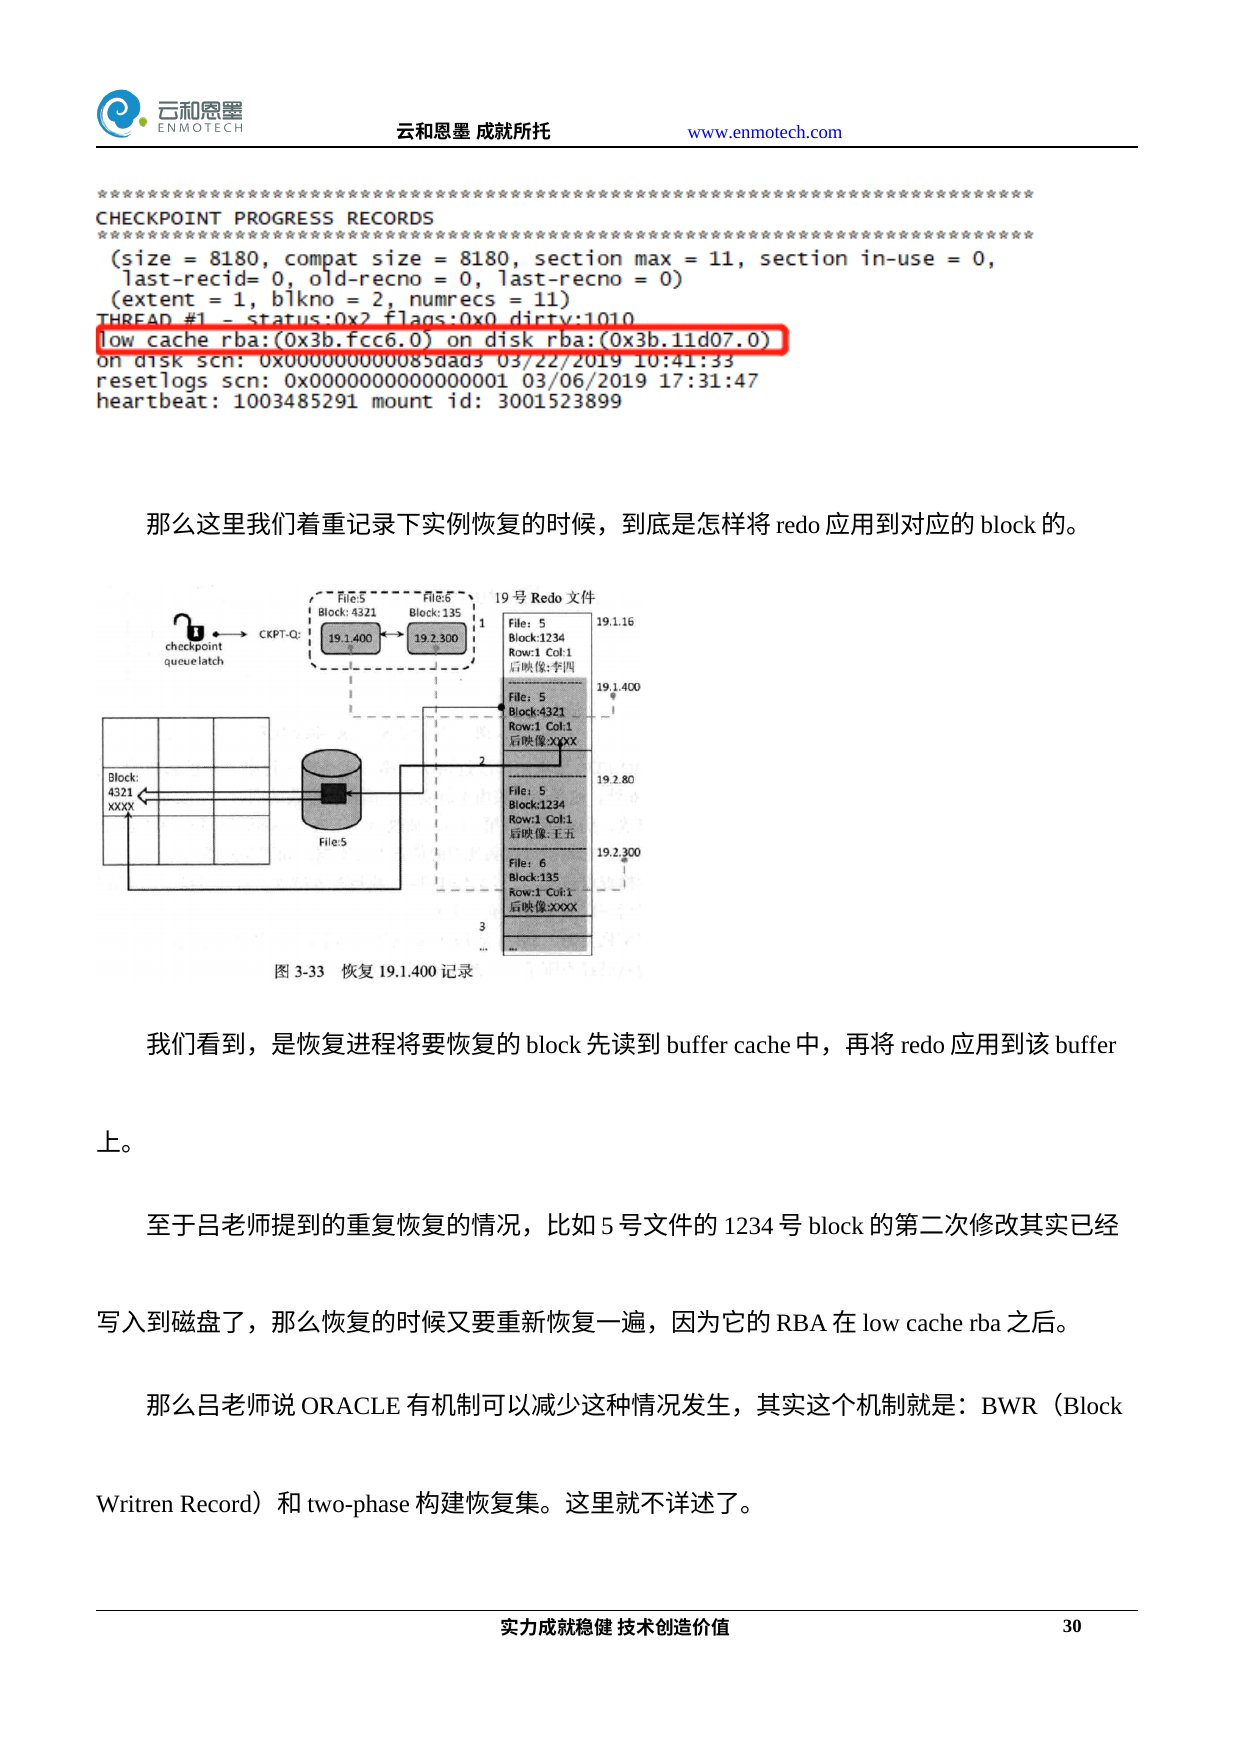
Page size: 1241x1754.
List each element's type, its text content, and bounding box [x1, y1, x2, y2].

picture [95, 185, 1040, 413]
text 我们看到，是恢复进程将要恢复的block先读到buffer cache中，再将redo应用到该buffer上。 [96, 1010, 1138, 1173]
text 那么这里我们着重记录下实例恢复的时候，到底是怎样将redo应用到对应的block的。 [96, 490, 1138, 555]
text 那么吕老师说ORACLE有机制可以减少这种情况发生，其实这个机制就是：BWR（Block Writren Record）和two-phase构建恢复集。这里就不详述了。 [96, 1371, 1138, 1534]
picture [95, 88, 245, 139]
picture [95, 585, 643, 984]
text 至于吕老师提到的重复恢复的情况，比如5号文件的1234号block的第二次修改其实已经写入到磁盘了，那么恢复的时候又要重新恢复一遍，因为它的RBA在low cache rba之后。 [96, 1191, 1138, 1353]
